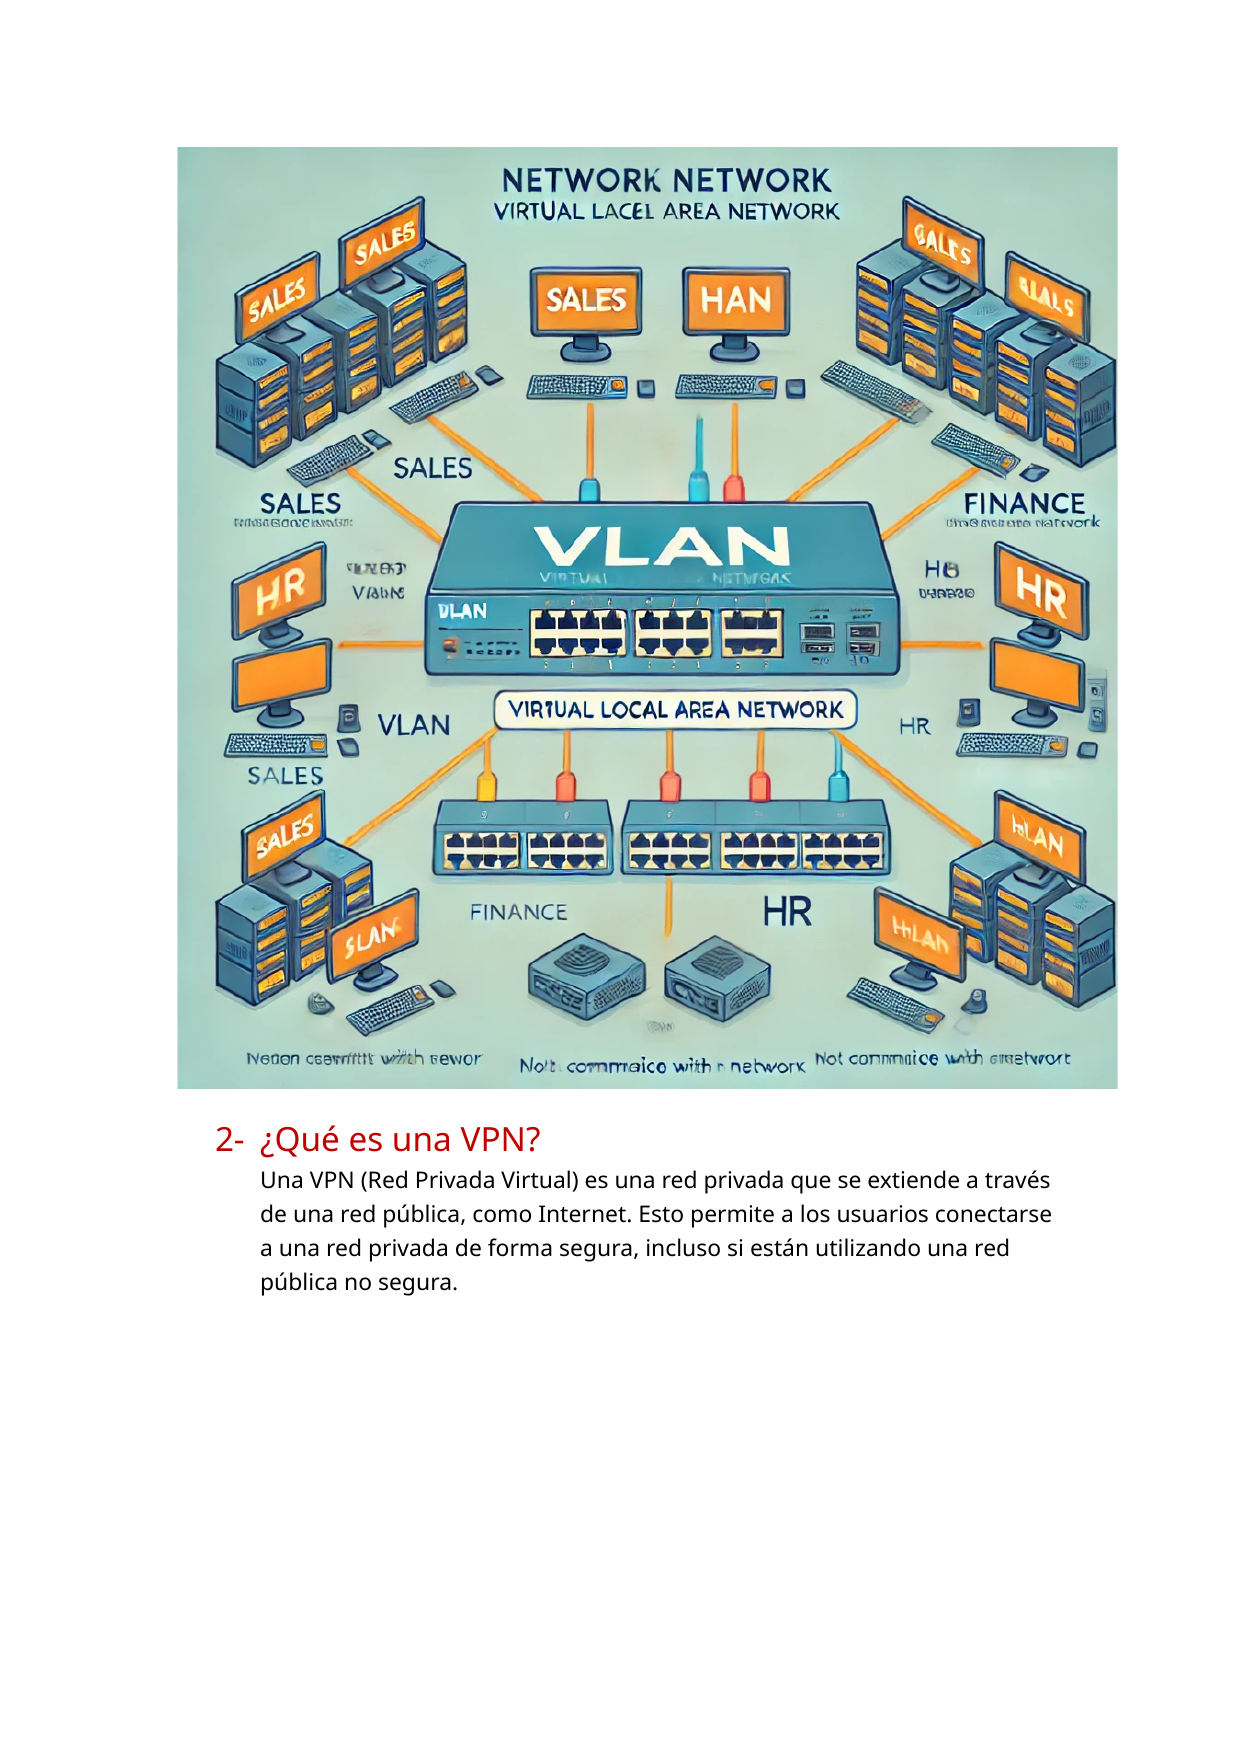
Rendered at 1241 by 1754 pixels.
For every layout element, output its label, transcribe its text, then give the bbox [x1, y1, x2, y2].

list Una VPN (Red Privada Virtual) es una red privada que se extiende a través de una red pública, como Internet. Esto permite a los usuarios conectarse a una red privada de forma segura, incluso si están utilizando una red pública no segura. [260, 1164, 1063, 1297]
subtitle ¿Qué es una VPN? [215, 1115, 1063, 1161]
picture [177, 147, 1118, 1089]
